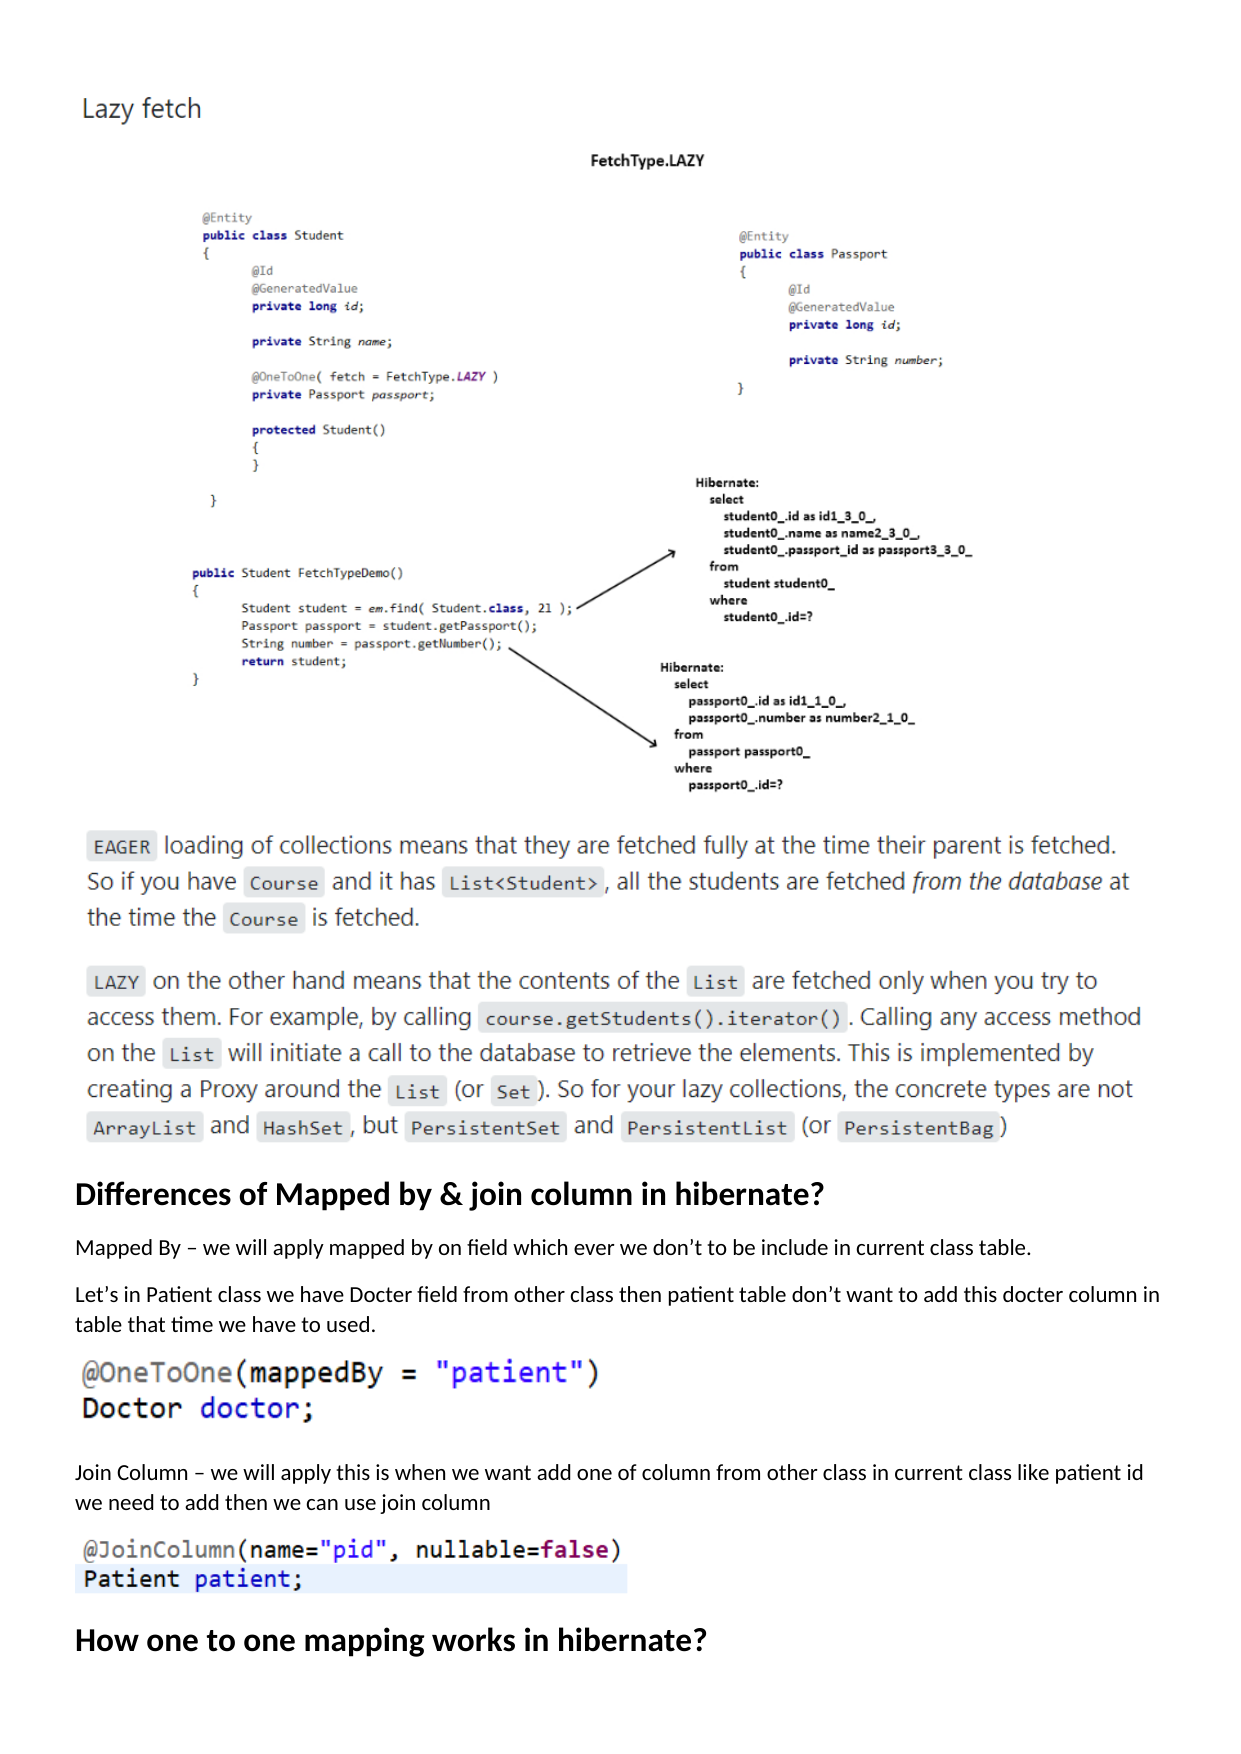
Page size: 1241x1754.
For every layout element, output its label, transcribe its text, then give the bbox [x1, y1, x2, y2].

picture [75, 815, 1166, 1154]
text Join Column – we will apply this is when we want add one of column from other class in current class like patient id we need to add then we can use join column [75, 1458, 1165, 1516]
text Let’s in Patient class we have Docter field from other class then patient table don’t want to add this docter column in table that time we have to used. [75, 1280, 1165, 1338]
text Mapped By – we will apply mapped by on field which ever we don’t to be include in current class table. [75, 1233, 1165, 1261]
text How one to one mapping works in hibernate? [75, 1619, 1165, 1660]
picture [75, 1357, 617, 1440]
picture [75, 1535, 628, 1601]
picture [75, 75, 985, 797]
text Differences of Mapped by & join column in hibernate? [75, 1172, 1165, 1213]
